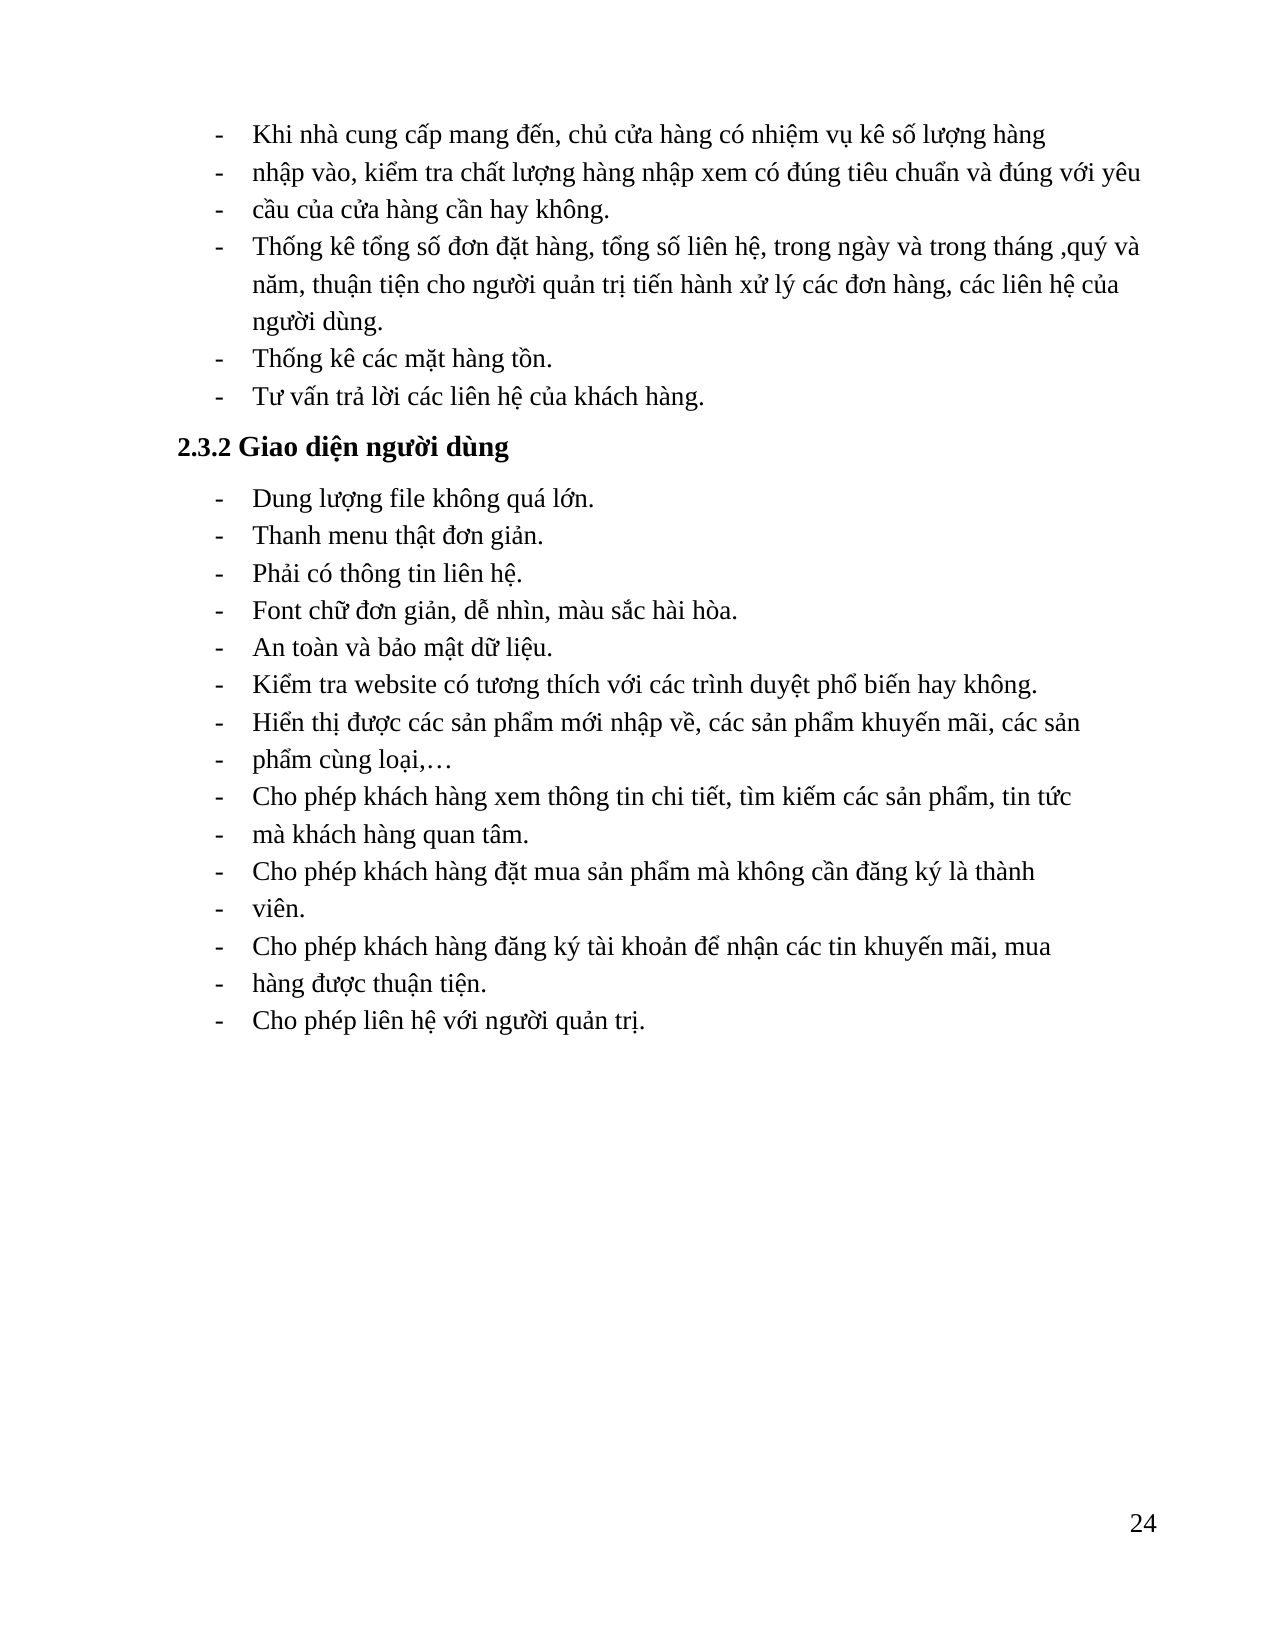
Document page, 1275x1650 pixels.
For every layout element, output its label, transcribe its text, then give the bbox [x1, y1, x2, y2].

list An toàn và bảo mật dữ liệu. [214, 631, 1156, 662]
list Cho phép liên hệ với người quản trị. [214, 1004, 1156, 1035]
list viên. [214, 892, 1156, 923]
list phẩm cùng loại,… [214, 743, 1156, 774]
list mà khách hàng quan tâm. [214, 818, 1156, 849]
subtitle Giao diện người dùng [177, 429, 1156, 463]
list Font chữ đơn giản, dễ nhìn, màu sắc hài hòa. [214, 594, 1156, 625]
list Tư vấn trả lời các liên hệ của khách hàng. [214, 379, 1156, 411]
list Khi nhà cung cấp mang đến, chủ cửa hàng có nhiệm vụ kê số lượng hàng [214, 118, 1156, 150]
list nhập vào, kiểm tra chất lượng hàng nhập xem có đúng tiêu chuẩn và đúng với yêu [214, 156, 1156, 187]
list Thanh menu thật đơn giản. [214, 519, 1156, 551]
list hàng được thuận tiện. [214, 967, 1156, 998]
list Kiểm tra website có tương thích với các trình duyệt phổ biến hay không. [214, 668, 1156, 700]
list Thống kê tổng số đơn đặt hàng, tổng số liên hệ, trong ngày và trong tháng ,quý và năm, thuận tiện cho người quản trị tiến hành xử lý các đơn hàng, các liên hệ của người dùng. [214, 230, 1156, 336]
list cầu của cửa hàng cần hay không. [214, 193, 1156, 224]
list Dung lượng file không quá lớn. [214, 482, 1156, 513]
list Cho phép khách hàng đặt mua sản phẩm mà không cần đăng ký là thành [214, 855, 1156, 886]
list Cho phép khách hàng đăng ký tài khoản để nhận các tin khuyến mãi, mua [214, 929, 1156, 961]
list Cho phép khách hàng xem thông tin chi tiết, tìm kiếm các sản phẩm, tin tức [214, 780, 1156, 812]
list Hiển thị được các sản phẩm mới nhập về, các sản phẩm khuyến mãi, các sản [214, 706, 1156, 737]
list Phải có thông tin liên hệ. [214, 557, 1156, 588]
list Thống kê các mặt hàng tồn. [214, 342, 1156, 373]
